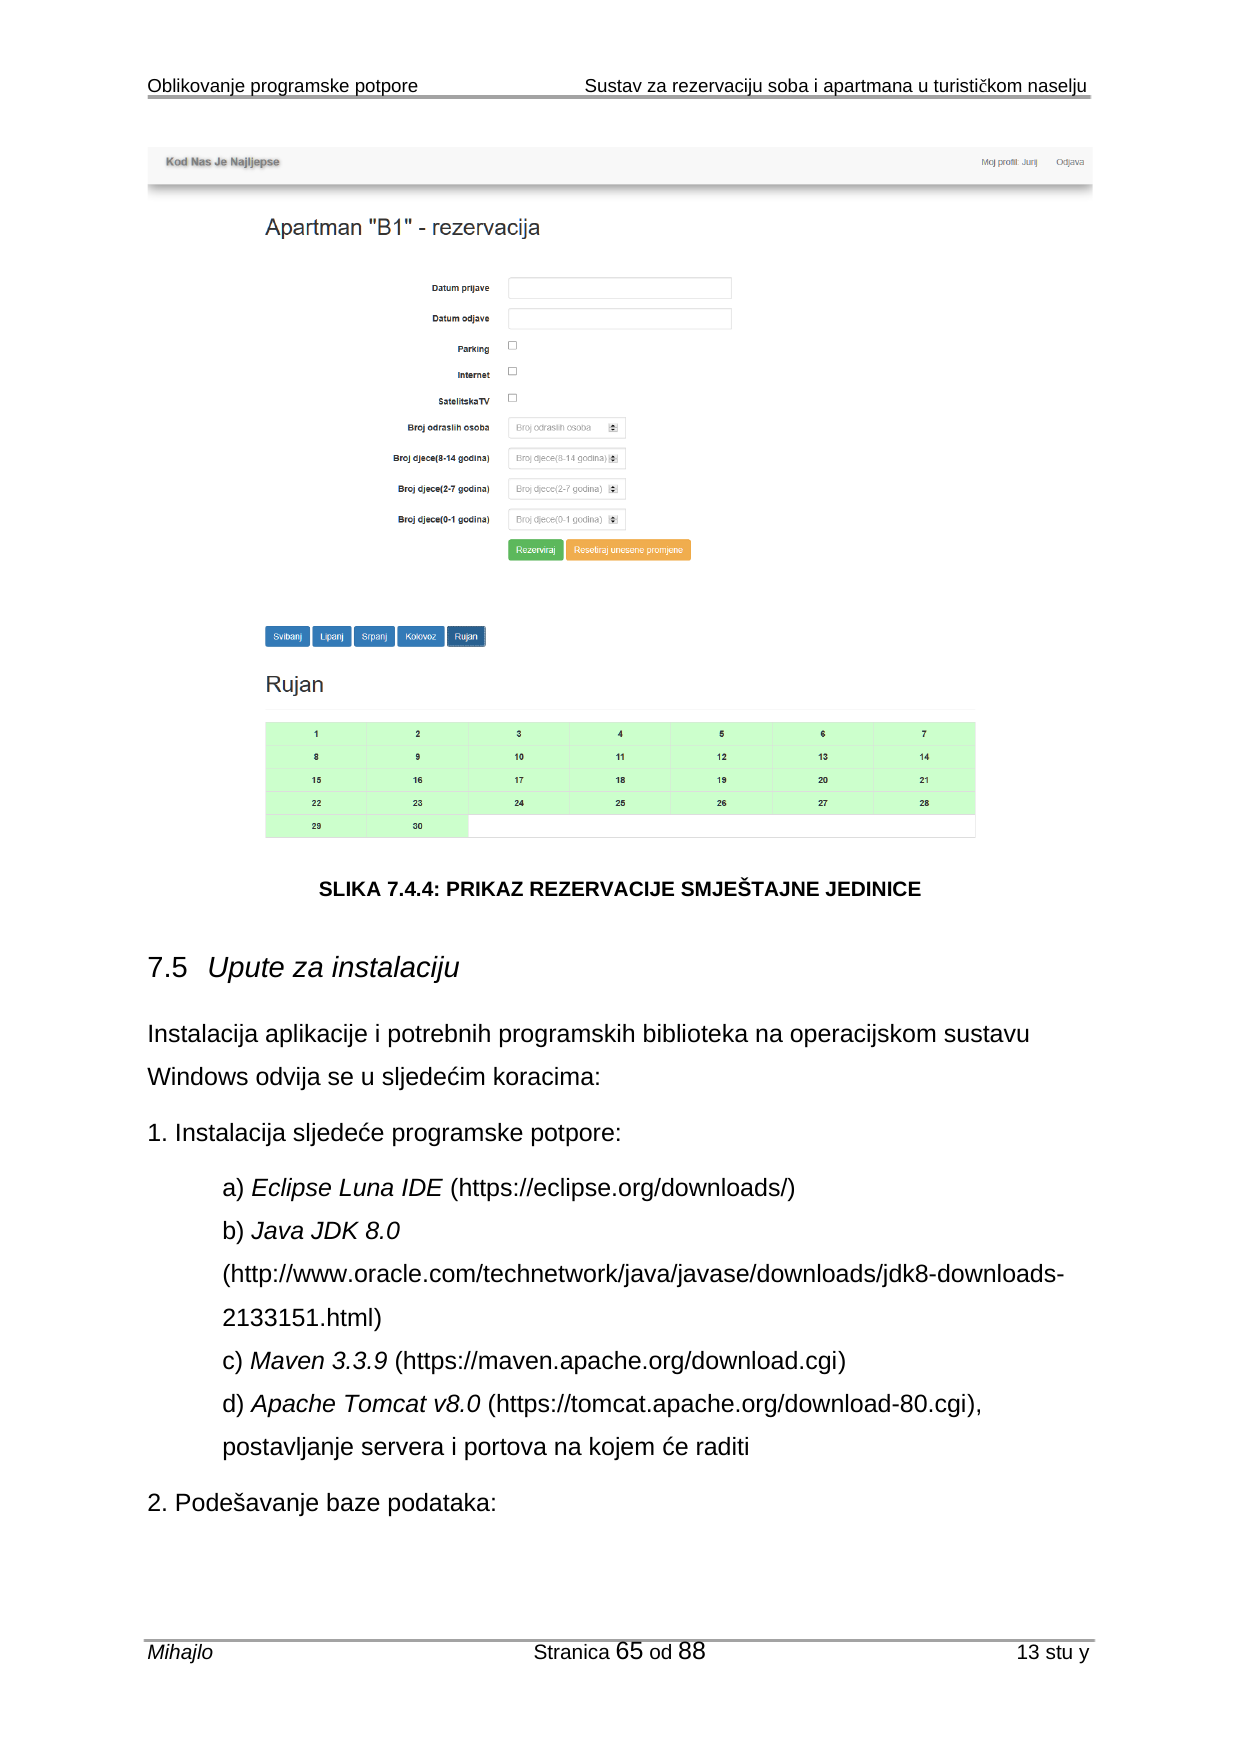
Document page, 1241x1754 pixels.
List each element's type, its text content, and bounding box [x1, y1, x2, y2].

text 1. Instalacija sljedeće programske potpore: [147, 1118, 1093, 1146]
text 2. Podešavanje baze podataka: [147, 1488, 1093, 1516]
picture [147, 95, 1092, 99]
picture [147, 147, 1093, 850]
text Instalacija aplikacije i potrebnih programskih biblioteka na operacijskom sustavu Windows odvija se u sljedećim koracima: [147, 1019, 1093, 1091]
text a) Eclipse Luna IDE (https://eclipse.org/downloads/) b) Java JDK 8.0 (http://www.oracle.com/technetwork/java/javase/downloads/jdk8-downloads-2133151.html) c) Maven 3.3.9 (https://maven.apache.org/download.cgi) d) Apache Tomcat v8.0 (https://tomcat.apache.org/download-80.cgi), postavljanje servera i portova na kojem će raditi [222, 1173, 1093, 1461]
subtitle Upute za instalaciju [147, 950, 1093, 983]
text SLIKA 7.4.4: PRIKAZ REZERVACIJE SMJEšTAJNE JEDINICE [147, 876, 1093, 900]
